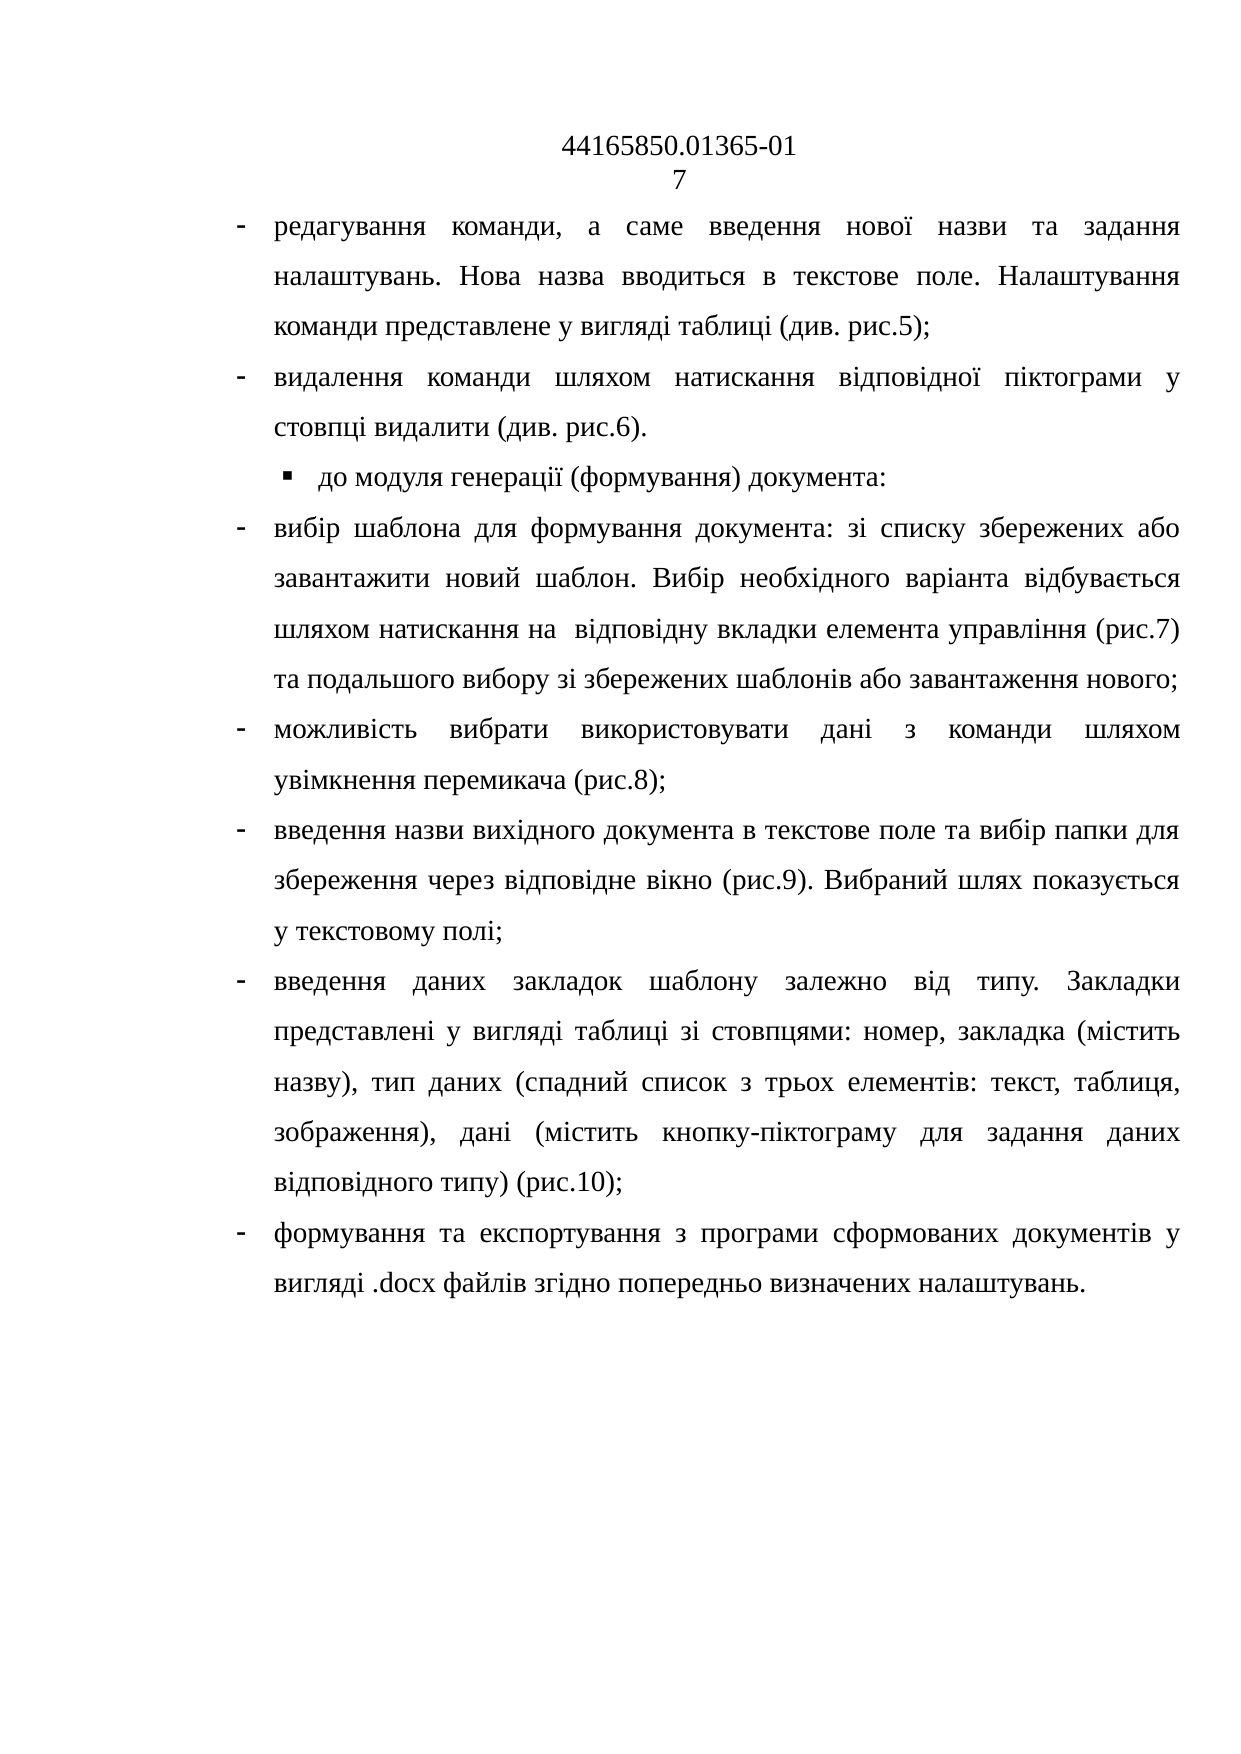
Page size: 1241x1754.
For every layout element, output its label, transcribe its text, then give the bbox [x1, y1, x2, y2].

list введення назви вихідного документа в текстове поле та вибір папки для збереження через відповідне вікно (рис.9). Вибраний шлях показується у текстовому полі; [236, 812, 1181, 946]
list формування та експортування з програми сформованих документів у вигляді .docx файлів згідно попередньо визначених налаштувань. [236, 1215, 1181, 1299]
list видалення команди шляхом натискання відповідної піктограми у стовпці видалити (див. рис.6). [236, 359, 1181, 443]
list можливість вибрати використовувати дані з команди шляхом увімкнення перемикача (рис.8); [236, 711, 1181, 795]
list введення даних закладок шаблону залежно від типу. Закладки представлені у вигляді таблиці зі стовпцями: номер, закладка (містить назву), тип даних (спадний список з трьох елементів: текст, таблиця, зображення), дані (містить кнопку-піктограму для задання даних відповідного типу) (рис.10); [236, 963, 1181, 1198]
list редагування команди, а саме введення нової назви та задання налаштувань. Нова назва вводиться в текстове поле. Налаштування команди представлене у вигляді таблиці (див. рис.5); [236, 208, 1181, 342]
text 44165850.01365-01 [177, 128, 1181, 162]
list до модуля генерації (формування) документа: [281, 459, 1181, 493]
text 7 [177, 162, 1181, 195]
list вибір шаблона для формування документа: зі списку збережених або завантажити новий шаблон. Вибір необхідного варіанта відбувається шляхом натискання на відповідну вкладки елемента управління (рис.7) та подальшого вибору зі збережених шаблонів або завантаження нового; [236, 510, 1181, 694]
